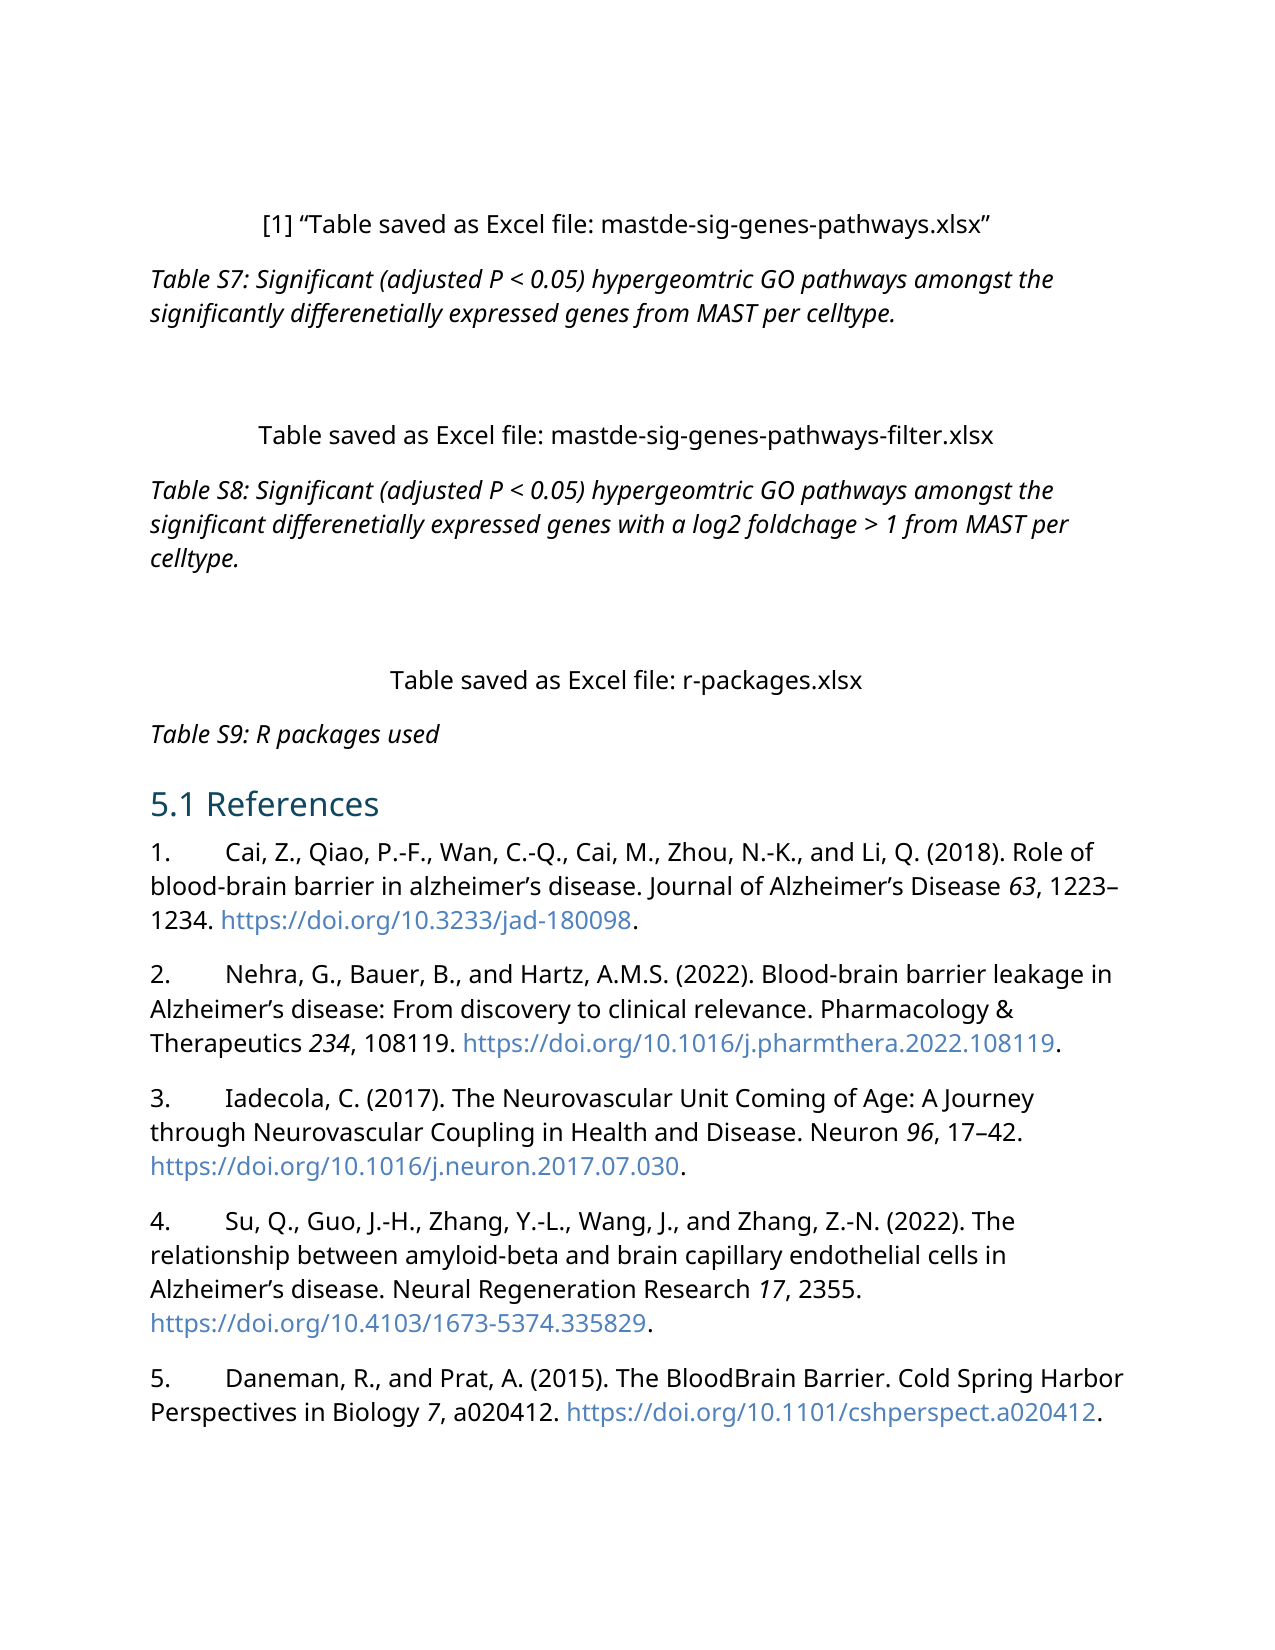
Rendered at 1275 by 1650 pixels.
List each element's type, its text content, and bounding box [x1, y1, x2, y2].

text 3. Iadecola, C. (2017). The Neurovascular Unit Coming of Age: A Journey through Neurovascular Coupling in Health and Disease. Neuron 96, 17–42. https://doi.org/10.1016/j.neuron.2017.07.030. [150, 1080, 1125, 1182]
table_header Table saved as Excel file: mastde-sig-genes-pathways-filter.xlsx Table S8: Significant (adjusted P < 0.05) hypergeomtric GO pathways amongst the significant differenetially expressed genes with a log2 foldchage > 1 from MAST per celltype. [139, 414, 1114, 587]
text 4. Su, Q., Guo, J.-H., Zhang, Y.-L., Wang, J., and Zhang, Z.-N. (2022). The relationship between amyloid-beta and brain capillary endothelial cells in Alzheimer’s disease. Neural Regeneration Research 17, 2355. https://doi.org/10.4103/1673-5374.335829. [150, 1203, 1125, 1339]
subtitle 5.1 References [150, 780, 1125, 826]
text 5. Daneman, R., and Prat, A. (2015). The BloodBrain Barrier. Cold Spring Harbor Perspectives in Biology 7, a020412. https://doi.org/10.1101/cshperspect.a020412. [150, 1360, 1125, 1428]
text 1. Cai, Z., Qiao, P.-F., Wan, C.-Q., Cai, M., Zhou, N.-K., and Li, Q. (2018). Role of blood-brain barrier in alzheimer’s disease. Journal of Alzheimer’s Disease 63, 1223–1234. https://doi.org/10.3233/jad-180098. [150, 834, 1125, 936]
table_header Table saved as Excel file: r-packages.xlsx Table S9: R packages used [139, 659, 1114, 764]
table_header [1] “Table saved as Excel file: mastde-sig-genes-pathways.xlsx” Table S7: Significant (adjusted P < 0.05) hypergeomtric GO pathways amongst the significantly differenetially expressed genes from MAST per celltype. [139, 203, 1114, 342]
text 2. Nehra, G., Bauer, B., and Hartz, A.M.S. (2022). Blood-brain barrier leakage in Alzheimer’s disease: From discovery to clinical relevance. Pharmacology & Therapeutics 234, 108119. https://doi.org/10.1016/j.pharmthera.2022.108119. [150, 957, 1125, 1059]
